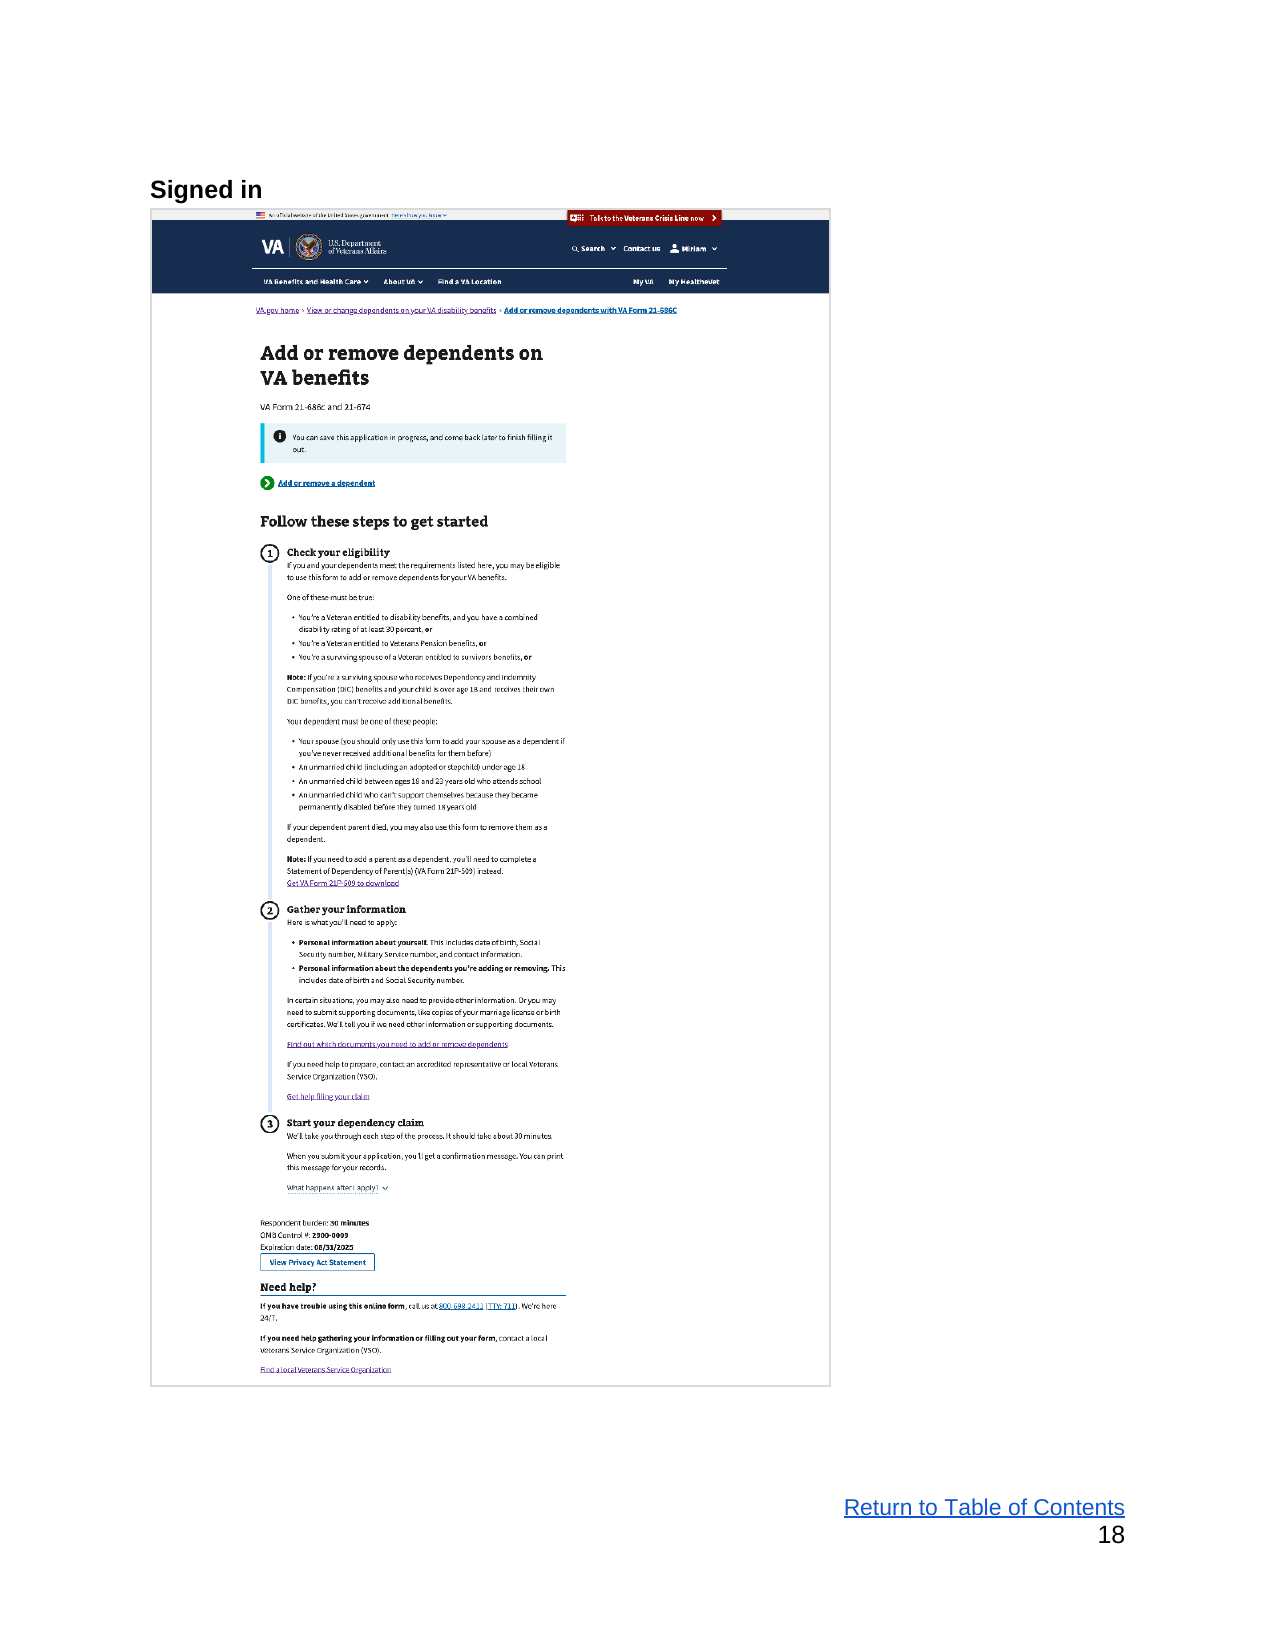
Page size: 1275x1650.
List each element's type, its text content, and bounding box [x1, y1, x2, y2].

subtitle Signed in [150, 175, 1125, 204]
picture [152, 210, 829, 1385]
